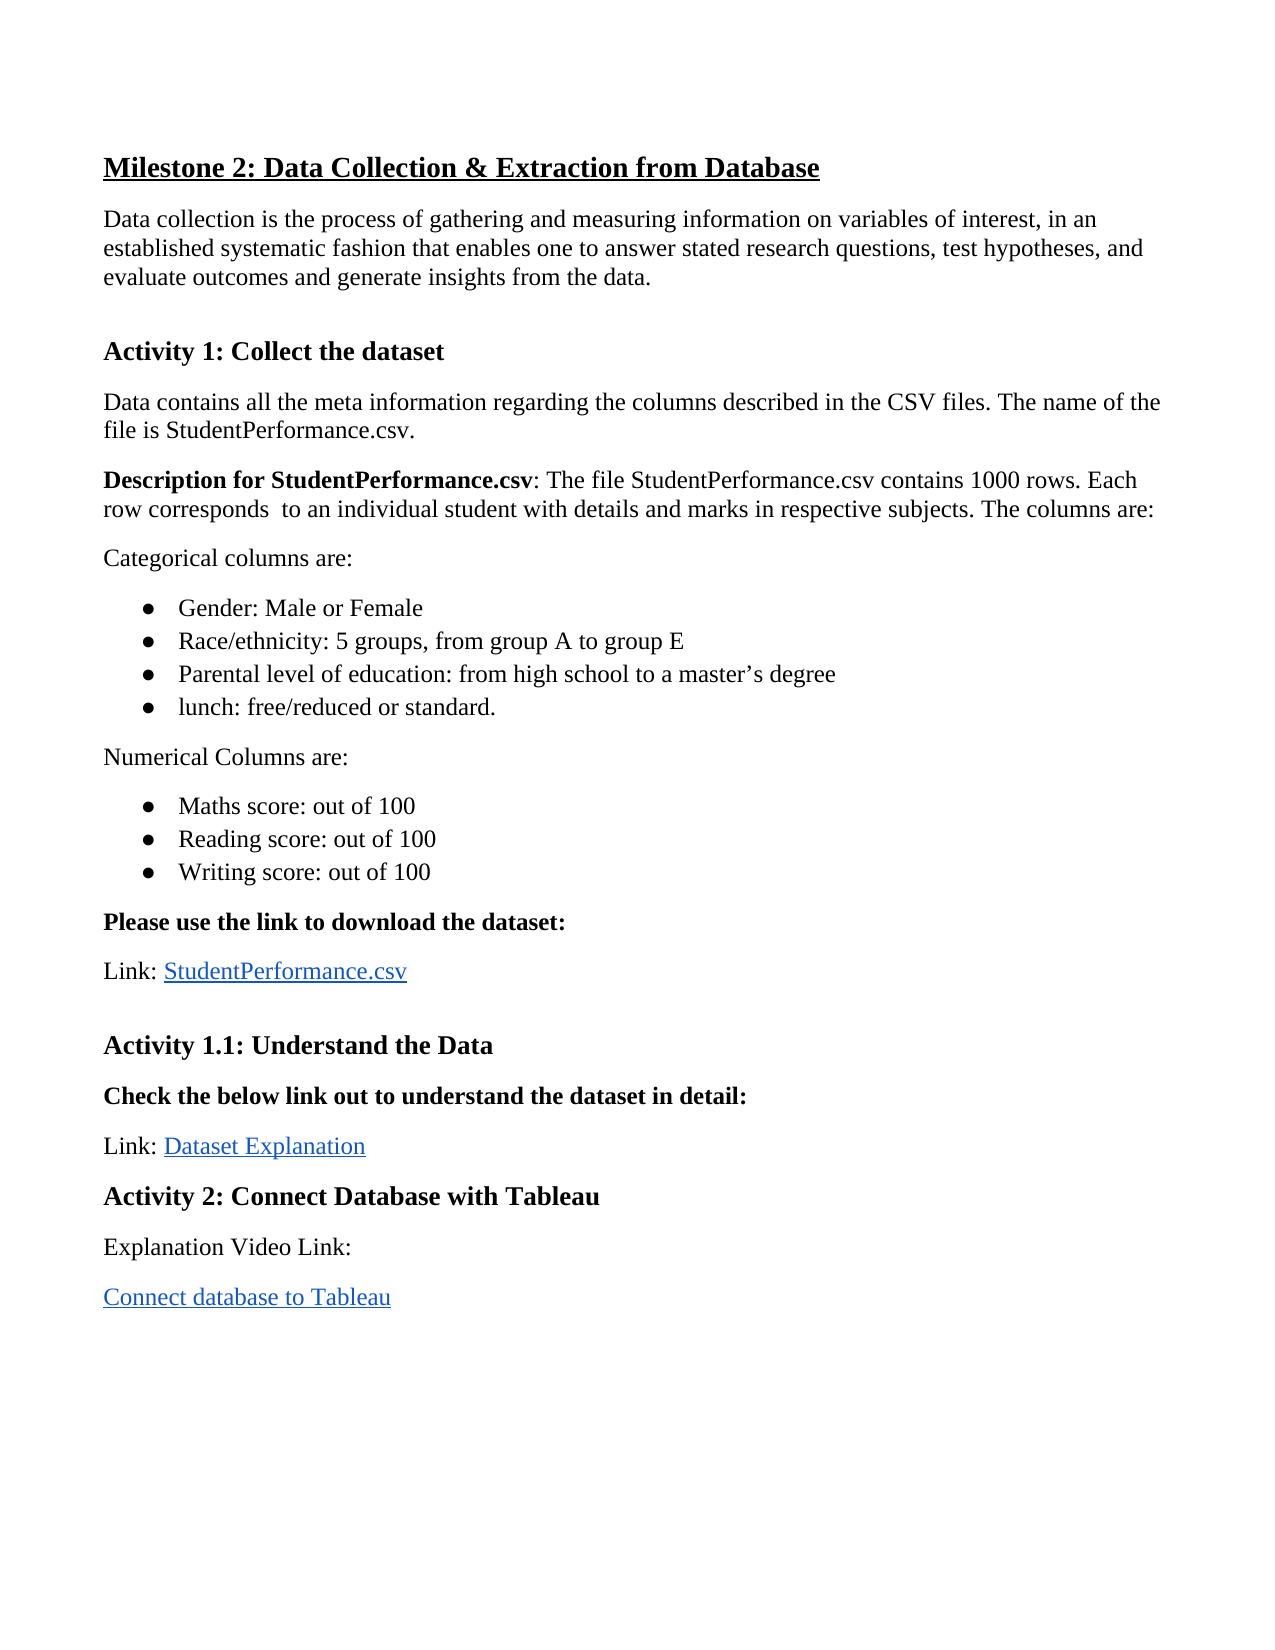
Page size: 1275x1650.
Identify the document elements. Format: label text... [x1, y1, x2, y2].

text Description for StudentPerformance.csv: The file StudentPerformance.csv contains 1000 rows. Each row corresponds to an individual student with details and marks in respective subjects. The columns are: [103, 465, 1170, 522]
text Activity 2: Connect Database with Tableau [103, 1180, 1170, 1211]
text Link: Dataset Explanation [103, 1131, 1170, 1159]
text Please use the link to download the dataset: [103, 907, 1170, 936]
text Activity 1.1: Understand the Data [103, 1029, 1170, 1060]
text Activity 1: Collect the dataset [103, 335, 1170, 366]
text Data collection is the process of gathering and measuring information on variables of interest, in an established systematic fashion that enables one to answer stated research questions, test hypotheses, and evaluate outcomes and generate insights from the data. [103, 204, 1170, 291]
list Parental level of education: from high school to a master’s degree [141, 659, 1170, 688]
text Milestone 2: Data Collection & Extraction from Database [103, 150, 1170, 183]
text Categorical columns are: [103, 543, 1170, 572]
text Numerical Columns are: [103, 742, 1170, 770]
list Writing score: out of 100 [141, 857, 1170, 886]
text Data contains all the meta information regarding the columns described in the CSV files. The name of the file is StudentPerformance.csv. [103, 387, 1170, 444]
list Gender: Male or Female [141, 593, 1170, 622]
list lunch: free/reduced or standard. [141, 692, 1170, 721]
text Explanation Video Link: [103, 1232, 1170, 1261]
list Reading score: out of 100 [141, 824, 1170, 853]
text Link: StudentPerformance.csv [103, 956, 1170, 985]
list Race/ethnicity: 5 groups, from group A to group E [141, 626, 1170, 655]
text Check the below link out to understand the dataset in detail: [103, 1081, 1170, 1110]
text Connect database to Tableau [103, 1282, 1170, 1311]
list Maths score: out of 100 [141, 791, 1170, 820]
